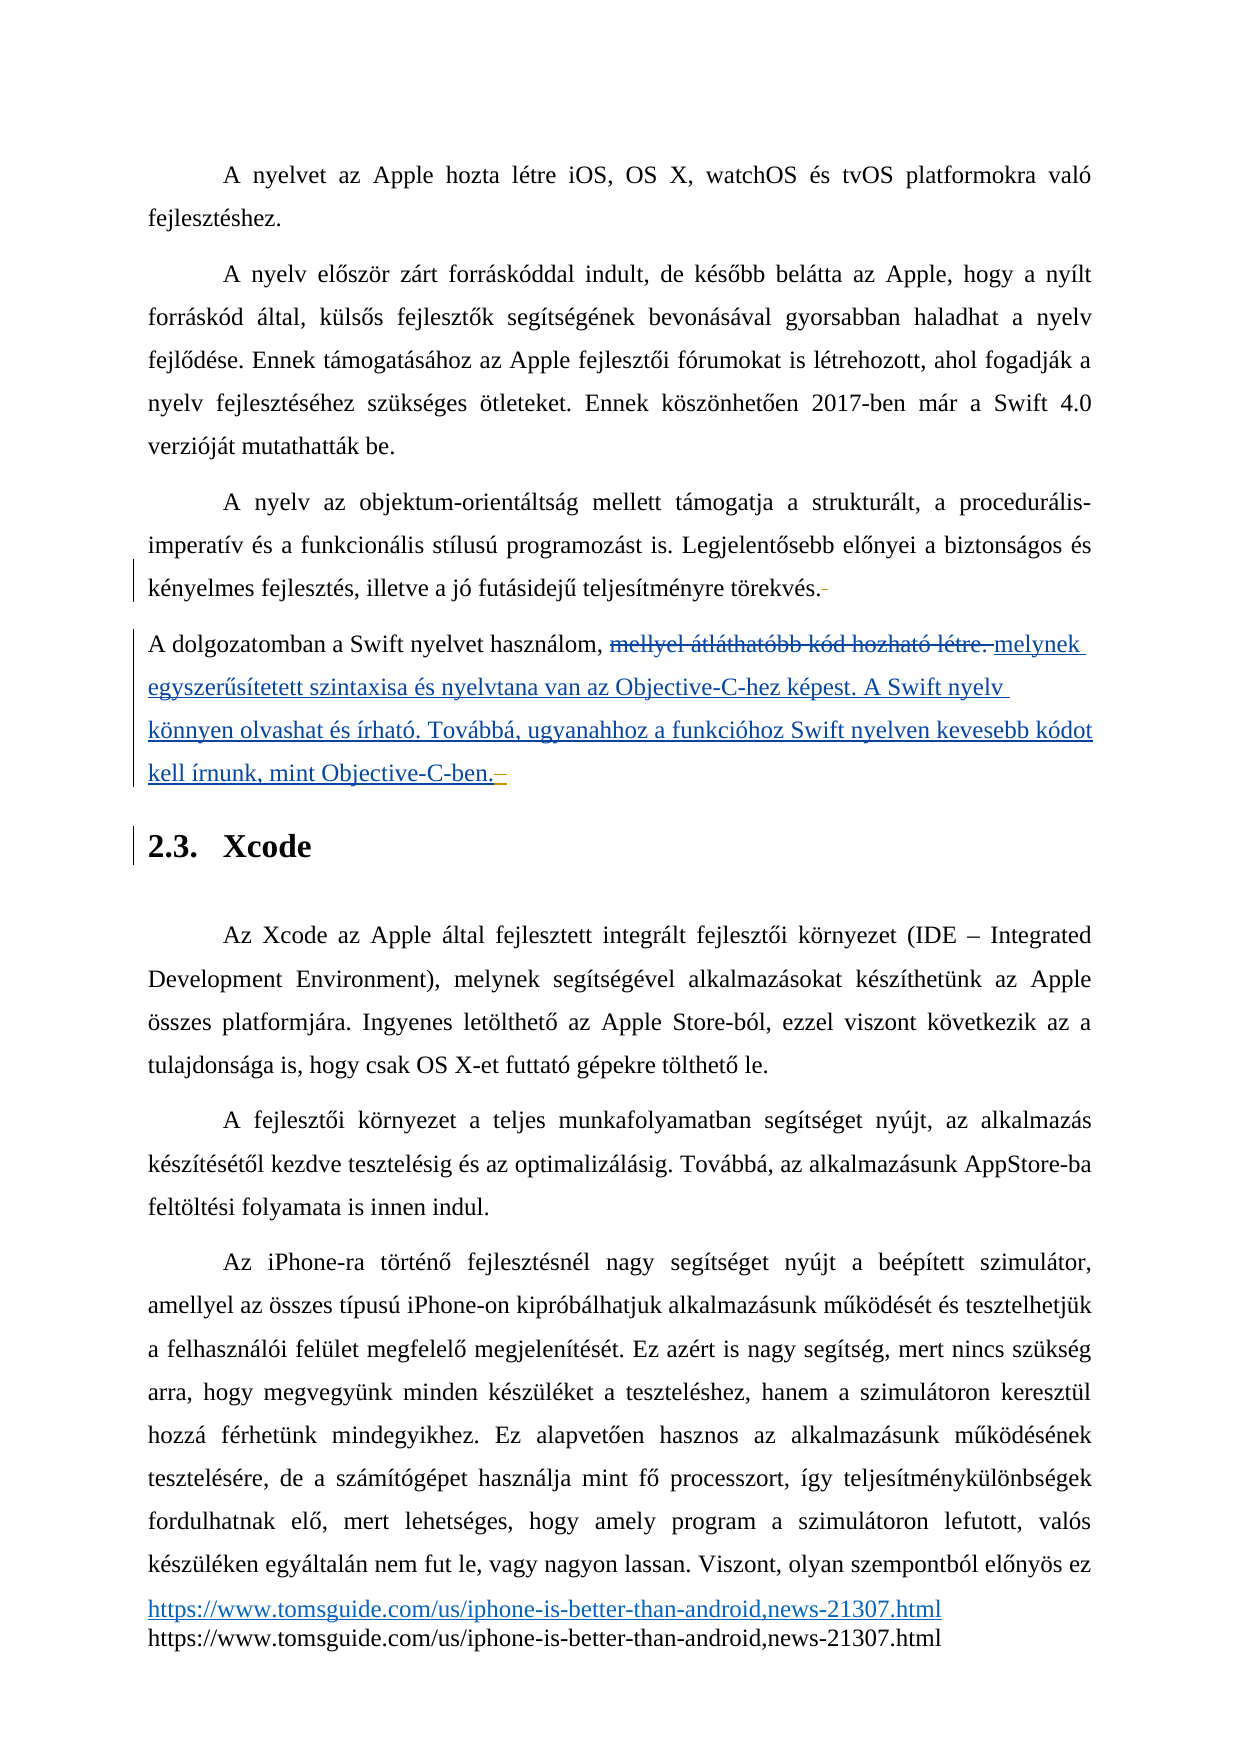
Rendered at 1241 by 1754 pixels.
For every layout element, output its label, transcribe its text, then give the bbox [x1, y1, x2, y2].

text A nyelv először zárt forráskóddal indult, de később belátta az Apple, hogy a nyílt forráskód által, külsős fejlesztők segítségének bevonásával gyorsabban haladhat a nyelv fejlődése. Ennek támogatásához az Apple fejlesztői fórumokat is létrehozott, ahol fogadják a nyelv fejlesztéséhez szükséges ötleteket. Ennek köszönhetően 2017-ben már a Swift 4.0 verzióját mutathatták be. [148, 259, 1092, 460]
text A nyelvet az Apple hozta létre iOS, OS X, watchOS és tvOS platformokra való fejlesztéshez. [148, 160, 1092, 232]
subtitle Xcode [148, 826, 1092, 865]
text A fejlesztői környezet a teljes munkafolyamatban segítséget nyújt, az alkalmazás készítésétől kezdve tesztelésig és az optimalizálásig. Továbbá, az alkalmazásunk AppStore-ba feltöltési folyamata is innen indul. [148, 1106, 1092, 1221]
text A dolgozatomban a Swift nyelvet használom, [148, 629, 1094, 787]
text Az Xcode az Apple által fejlesztett integrált fejlesztői környezet (IDE – Integrated Development Environment), melynek segítségével alkalmazásokat készíthetünk az Apple összes platformjára. Ingyenes letölthető az Apple Store-ból, ezzel viszont következik az a tulajdonsága is, hogy csak OS X-et futtató gépekre tölthető le. [148, 921, 1092, 1079]
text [148, 1247, 1092, 1578]
text A nyelv az objektum-orientáltság mellett támogatja a strukturált, a procedurális-imperatív és a funkcionális stílusú programozást is. Legjelentősebb előnyei a biztonságos és kényelmes fejlesztés, illetve a jó futásidejű teljesítményre törekvés. [148, 487, 1092, 602]
